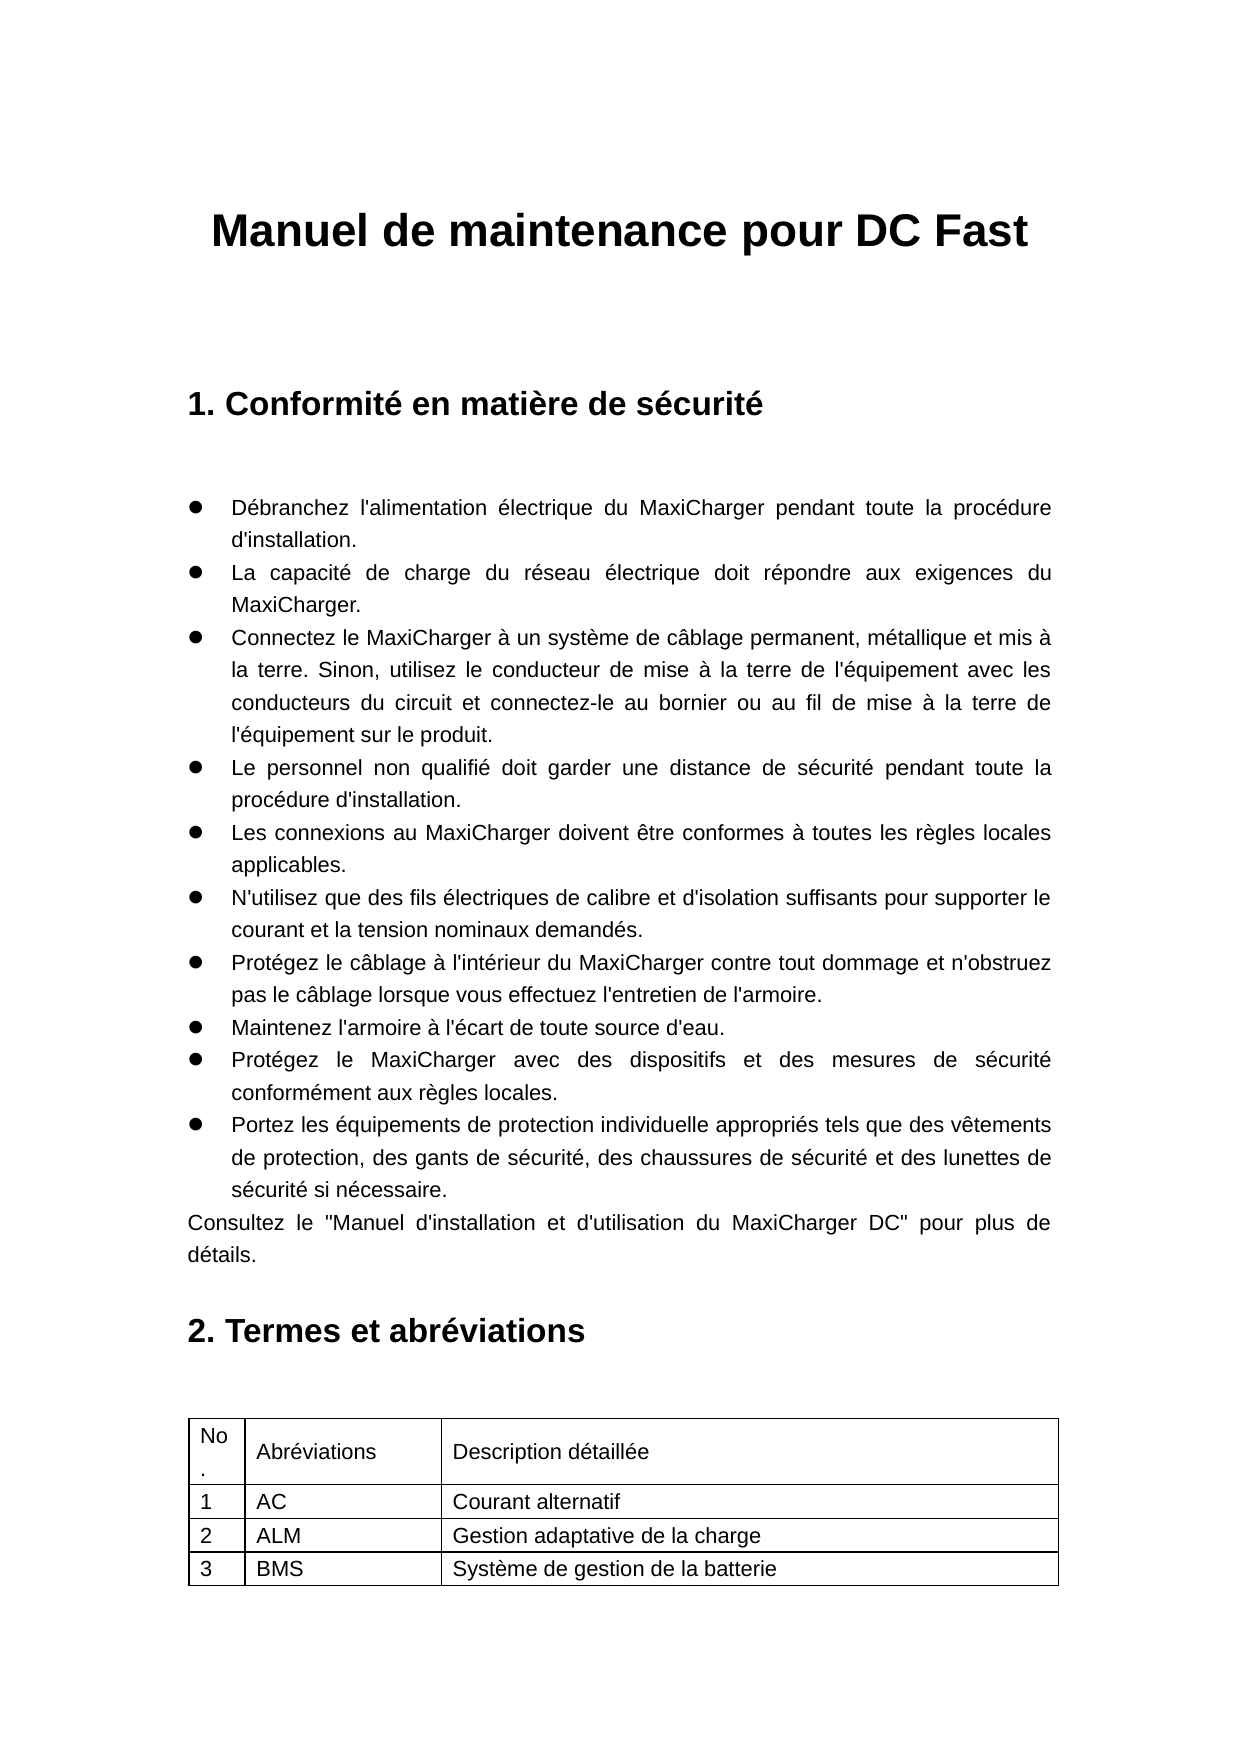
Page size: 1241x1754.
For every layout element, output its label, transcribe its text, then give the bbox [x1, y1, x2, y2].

list Protégez le câblage à l'intérieur du MaxiCharger contre tout dommage et n'obstruez pas le câblage lorsque vous effectuez l'entretien de l'armoire. [187, 946, 1053, 1011]
table_header Description détaillée [442, 1419, 1058, 1484]
table_header Abréviations [246, 1419, 441, 1484]
list Le personnel non qualifié doit garder une distance de sécurité pendant toute la procédure d'installation. [187, 751, 1053, 816]
table_header No. [190, 1419, 244, 1484]
table_cell BMS [246, 1553, 441, 1585]
list Portez les équipements de protection individuelle appropriés tels que des vêtements de protection, des gants de sécurité, des chaussures de sécurité et des lunettes de sécurité si nécessaire. [187, 1109, 1053, 1206]
table_cell 3 [190, 1553, 244, 1585]
list Protégez le MaxiCharger avec des dispositifs et des mesures de sécurité conformément aux règles locales. [187, 1044, 1053, 1109]
subtitle Conformité en matière de sécurité [187, 371, 1053, 436]
subtitle Termes et abréviations [187, 1298, 1053, 1363]
list La capacité de charge du réseau électrique doit répondre aux exigences du MaxiCharger. [187, 556, 1053, 621]
list Connectez le MaxiCharger à un système de câblage permanent, métallique et mis à la terre. Sinon, utilisez le conducteur de mise à la terre de l'équipement avec les conducteurs du circuit et connectez-le au bornier ou au fil de mise à la terre de l'équipement sur le produit. [187, 621, 1053, 751]
table_cell 1 [190, 1485, 244, 1518]
table_cell Système de gestion de la batterie [442, 1553, 1058, 1585]
text Consultez le "Manuel d'installation et d'utilisation du MaxiCharger DC" pour plus de détails. [187, 1206, 1053, 1271]
list N'utilisez que des fils électriques de calibre et d'isolation suffisants pour supporter le courant et la tension nominaux demandés. [187, 881, 1053, 946]
list Débranchez l'alimentation électrique du MaxiCharger pendant toute la procédure d'installation. [187, 491, 1053, 556]
table_cell ALM [246, 1519, 441, 1551]
table_cell AC [246, 1485, 441, 1518]
list Maintenez l'armoire à l'écart de toute source d'eau. [187, 1011, 1053, 1044]
table_cell 2 [190, 1519, 244, 1551]
table_cell Courant alternatif [442, 1485, 1058, 1518]
subtitle Manuel de maintenance pour DC Fast [187, 197, 1053, 262]
list Les connexions au MaxiCharger doivent être conformes à toutes les règles locales applicables. [187, 816, 1053, 881]
table_cell Gestion adaptative de la charge [442, 1519, 1058, 1551]
